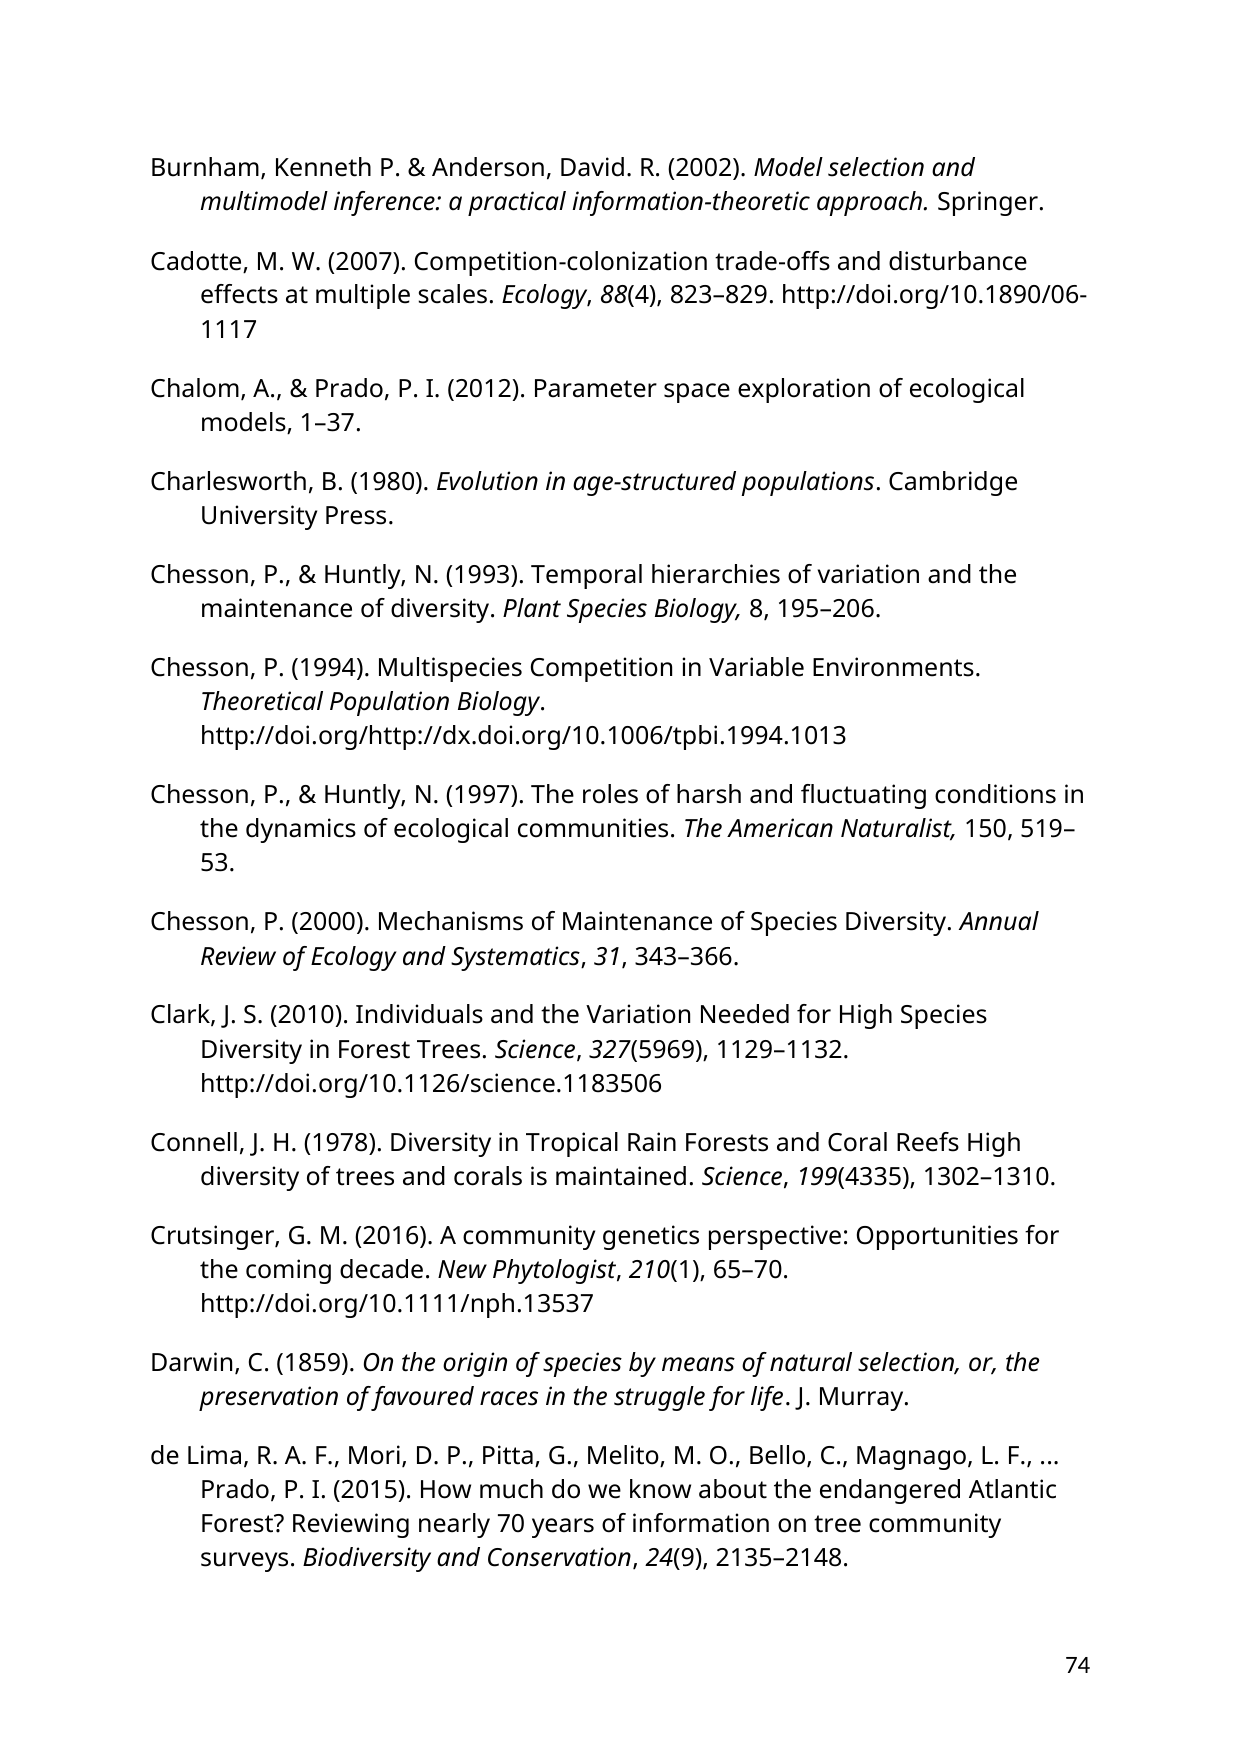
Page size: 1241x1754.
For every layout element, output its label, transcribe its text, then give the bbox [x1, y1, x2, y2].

text Chalom, A., & Prado, P. I. (2012). Parameter space exploration of ecological models, 1–37. [150, 370, 1090, 438]
text Darwin, C. (1859). On the origin of species by means of natural selection, or, the preservation of favoured races in the struggle for life. J. Murray. [150, 1345, 1090, 1413]
text Chesson, P. (1994). Multispecies Competition in Variable Environments. Theoretical Population Biology. http://doi.org/http://dx.doi.org/10.1006/tpbi.1994.1013 [150, 650, 1090, 752]
text Chesson, P. (2000). Mechanisms of Maintenance of Species Diversity. Annual Review of Ecology and Systematics, 31, 343–366. [150, 904, 1090, 972]
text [150, 1438, 1090, 1574]
text Crutsinger, G. M. (2016). A community genetics perspective: Opportunities for the coming decade. New Phytologist, 210(1), 65–70. http://doi.org/10.1111/nph.13537 [150, 1217, 1090, 1320]
text Burnham, Kenneth P. & Anderson, David. R. (2002). Model selection and multimodel inference: a practical information-theoretic approach. Springer. [150, 150, 1090, 218]
text Cadotte, M. W. (2007). Competition-colonization trade-offs and disturbance effects at multiple scales. Ecology, 88(4), 823–829. http://doi.org/10.1890/06-1117 [150, 243, 1090, 345]
text Charlesworth, B. (1980). Evolution in age-structured populations. Cambridge University Press. [150, 463, 1090, 532]
text Clark, J. S. (2010). Individuals and the Variation Needed for High Species Diversity in Forest Trees. Science, 327(5969), 1129–1132. http://doi.org/10.1126/science.1183506 [150, 997, 1090, 1099]
text Chesson, P., & Huntly, N. (1993). Temporal hierarchies of variation and the maintenance of diversity. Plant Species Biology, 8, 195–206. [150, 557, 1090, 625]
text Connell, J. H. (1978). Diversity in Tropical Rain Forests and Coral Reefs High diversity of trees and corals is maintained. Science, 199(4335), 1302–1310. [150, 1124, 1090, 1192]
text Chesson, P., & Huntly, N. (1997). The roles of harsh and fluctuating conditions in the dynamics of ecological communities. The American Naturalist, 150, 519–53. [150, 777, 1090, 879]
